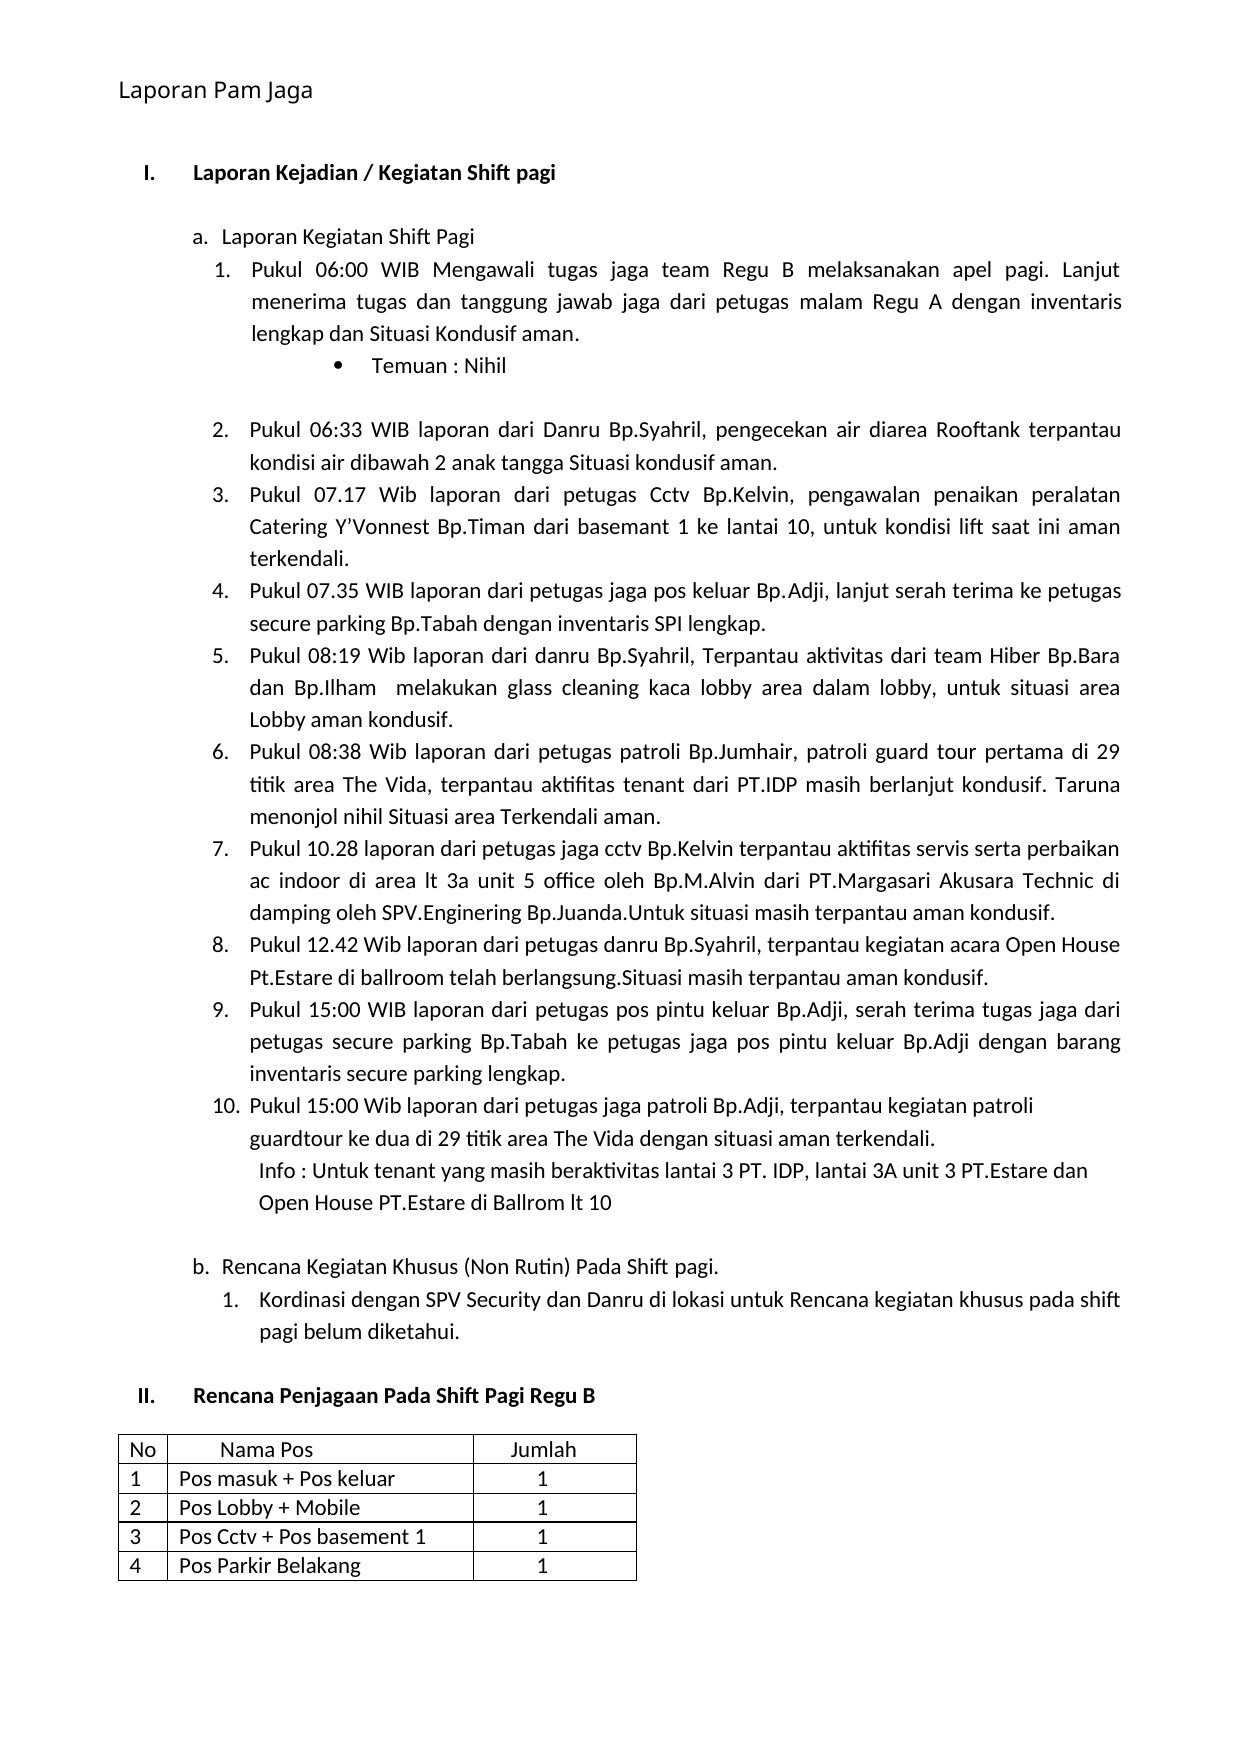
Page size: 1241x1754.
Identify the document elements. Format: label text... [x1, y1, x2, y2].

list Pukul 12.42 Wib laporan dari petugas danru Bp.Syahril, terpantau kegiatan acara Open House Pt.Estare di ballroom telah berlangsung.Situasi masih terpantau aman kondusif. [212, 931, 1122, 991]
list Pukul 15:00 WIB laporan dari petugas pos pintu keluar Bp.Adji, serah terima tugas jaga dari petugas secure parking Bp.Tabah ke petugas jaga pos pintu keluar Bp.Adji dengan barang inventaris secure parking lengkap. [212, 995, 1122, 1087]
list Pukul 06:33 WIB laporan dari Danru Bp.Syahril, pengecekan air diarea Rooftank terpantau kondisi air dibawah 2 anak tangga Situasi kondusif aman. [212, 416, 1122, 476]
table_cell Pos masuk + Pos keluar [168, 1464, 473, 1492]
list Pukul 15:00 Wib laporan dari petugas jaga patroli Bp.Adji, terpantau kegiatan patroli guardtour ke dua di 29 titik area The Vida dengan situasi aman terkendali. [212, 1092, 1122, 1152]
list Kordinasi dengan SPV Security dan Danru di lokasi untuk Rencana kegiatan khusus pada shift pagi belum diketahui. [222, 1285, 1122, 1345]
list Laporan Kegiatan Shift Pagi [192, 222, 1122, 251]
table_cell 2 [119, 1494, 167, 1521]
list Pukul 10.28 laporan dari petugas jaga cctv Bp.Kelvin terpantau aktifitas servis serta perbaikan ac indoor di area lt 3a unit 5 office oleh Bp.M.Alvin dari PT.Margasari Akusara Technic di damping oleh SPV.Enginering Bp.Juanda.Untuk situasi masih terpantau aman kondusif. [212, 834, 1122, 926]
table_cell Pos Lobby + Mobile [168, 1494, 473, 1521]
list Rencana Kegiatan Khusus (Non Rutin) Pada Shift pagi. [192, 1252, 1122, 1281]
table_header Nama Pos [168, 1435, 473, 1463]
table_cell 1 [474, 1494, 636, 1521]
table_cell Pos Parkir Belakang [168, 1552, 473, 1579]
list Pukul 06:00 WIB Mengawali tugas jaga team Regu B melaksanakan apel pagi. Lanjut menerima tugas dan tanggung jawab jaga dari petugas malam Regu A dengan inventaris lengkap dan Situasi Kondusif aman. [213, 255, 1122, 347]
list Laporan Kejadian / Kegiatan Shift pagi [156, 158, 1122, 186]
table_cell 1 [474, 1523, 636, 1551]
table_cell 1 [474, 1552, 636, 1579]
table_cell 3 [119, 1523, 167, 1551]
list Pukul 08:19 Wib laporan dari danru Bp.Syahril, Terpantau aktivitas dari team Hiber Bp.Bara dan Bp.Ilham melakukan glass cleaning kaca lobby area dalam lobby, untuk situasi area Lobby aman kondusif. [212, 641, 1122, 733]
table_cell 4 [119, 1552, 167, 1579]
table_cell 1 [474, 1464, 636, 1492]
list Pukul 07.35 WIB laporan dari petugas jaga pos keluar Bp.Adji, lanjut serah terima ke petugas secure parking Bp.Tabah dengan inventaris SPI lengkap. [212, 577, 1122, 637]
list Temuan : Nihil [334, 351, 1122, 379]
table_header Jumlah [474, 1435, 636, 1463]
list Info : Untuk tenant yang masih beraktivitas lantai 3 PT. IDP, lantai 3A unit 3 PT.Estare dan Open House PT.Estare di Ballrom lt 10 [259, 1156, 1122, 1216]
list Pukul 07.17 Wib laporan dari petugas Cctv Bp.Kelvin, pengawalan penaikan peralatan Catering Y’Vonnest Bp.Timan dari basemant 1 ke lantai 10, untuk kondisi lift saat ini aman terkendali. [212, 480, 1122, 572]
list Pukul 08:38 Wib laporan dari petugas patroli Bp.Jumhair, patroli guard tour pertama di 29 titik area The Vida, terpantau aktifitas tenant dari PT.IDP masih berlanjut kondusif. Taruna menonjol nihil Situasi area Terkendali aman. [212, 737, 1122, 830]
table_cell 1 [119, 1464, 167, 1492]
list Rencana Penjagaan Pada Shift Pagi Regu B [156, 1381, 1122, 1409]
table_cell Pos Cctv + Pos basement 1 [168, 1523, 473, 1551]
table_header No [119, 1435, 167, 1463]
